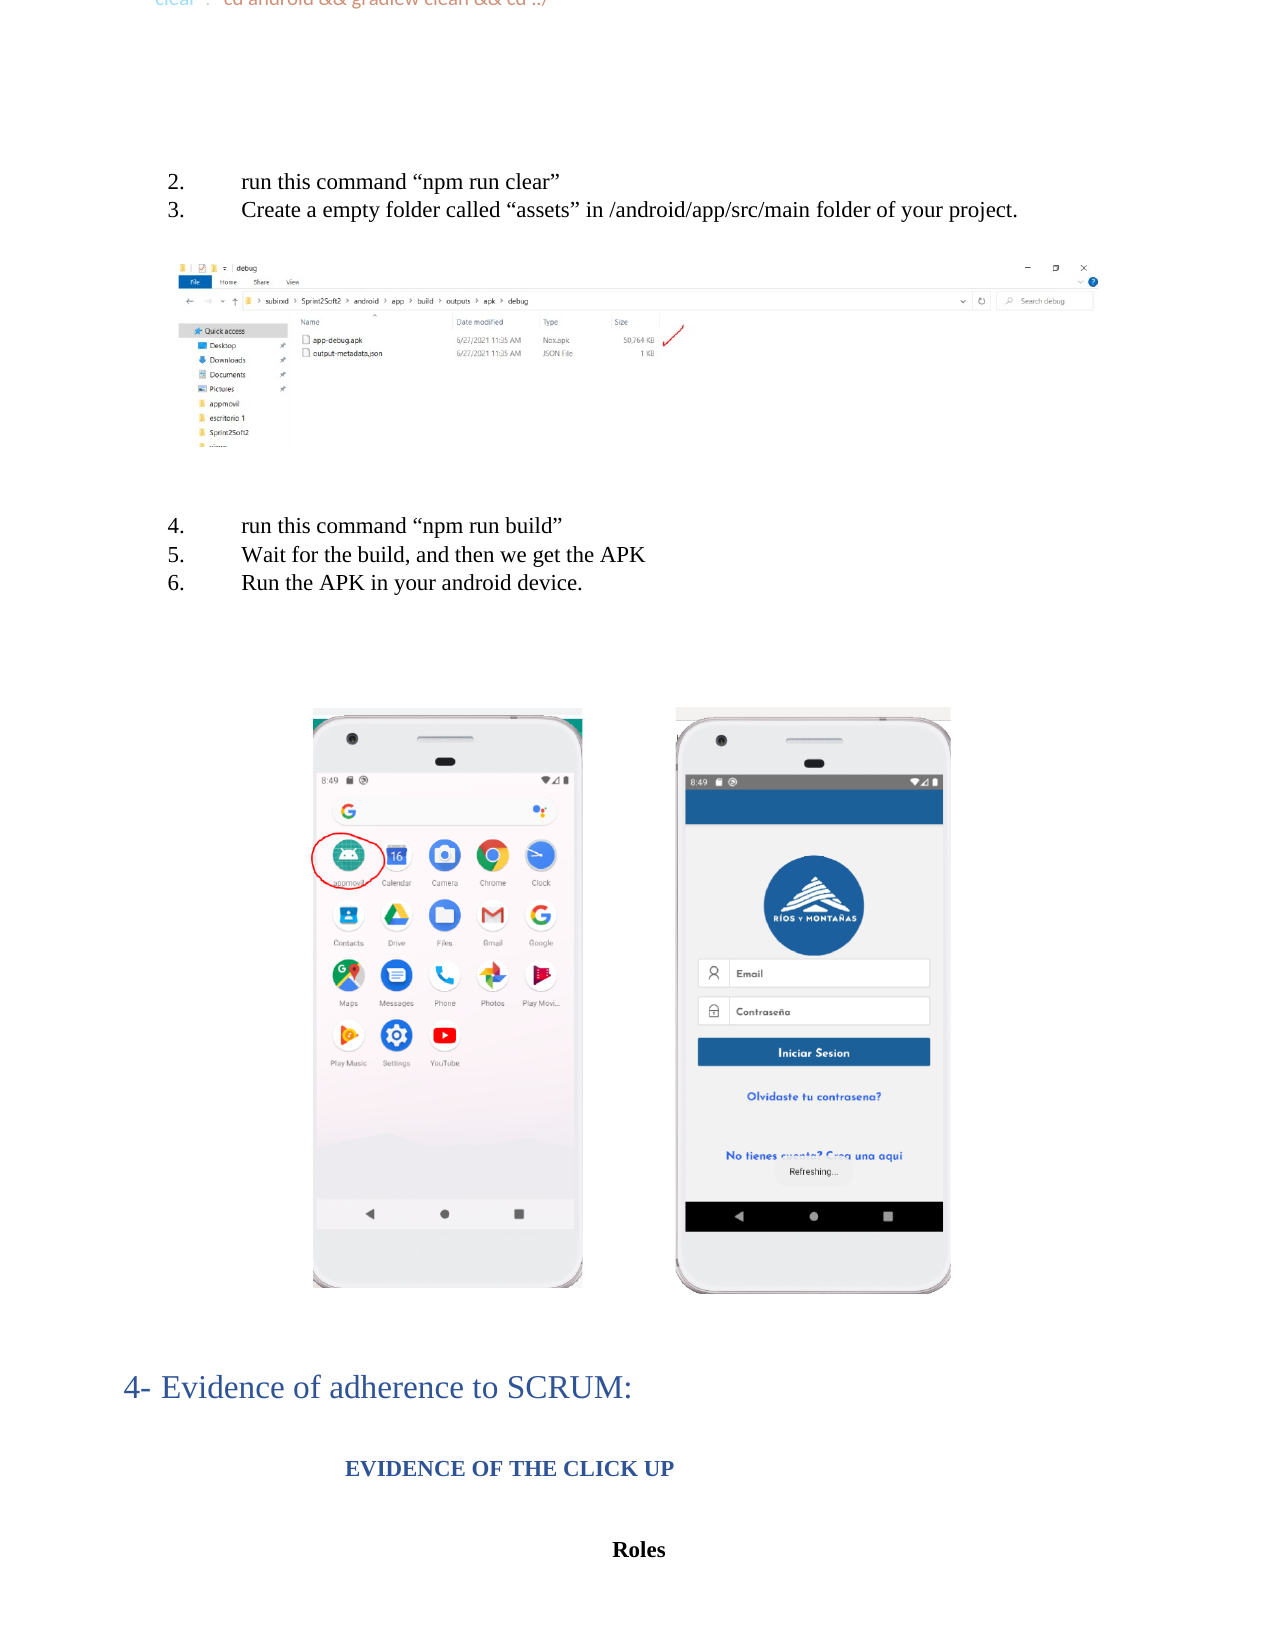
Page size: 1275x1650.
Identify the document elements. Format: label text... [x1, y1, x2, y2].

text EVIDENCE OF THE CLICK UP [345, 1455, 1183, 1482]
list Wait for the build, and then we get the APK [167, 541, 1183, 567]
list run this command “npm run clear” [167, 168, 1183, 194]
list Create a empty folder called “assets” in /android/app/src/main folder of your project. [167, 196, 1183, 223]
subtitle Evidence of adherence to SCRUM: [123, 1367, 1183, 1406]
picture [675, 707, 951, 1291]
list run this command “npm run build” [167, 512, 1183, 538]
picture [178, 264, 1099, 447]
picture [310, 708, 583, 1286]
list Run the APK in your android device. [167, 569, 1183, 595]
text Roles [169, 1536, 1108, 1563]
